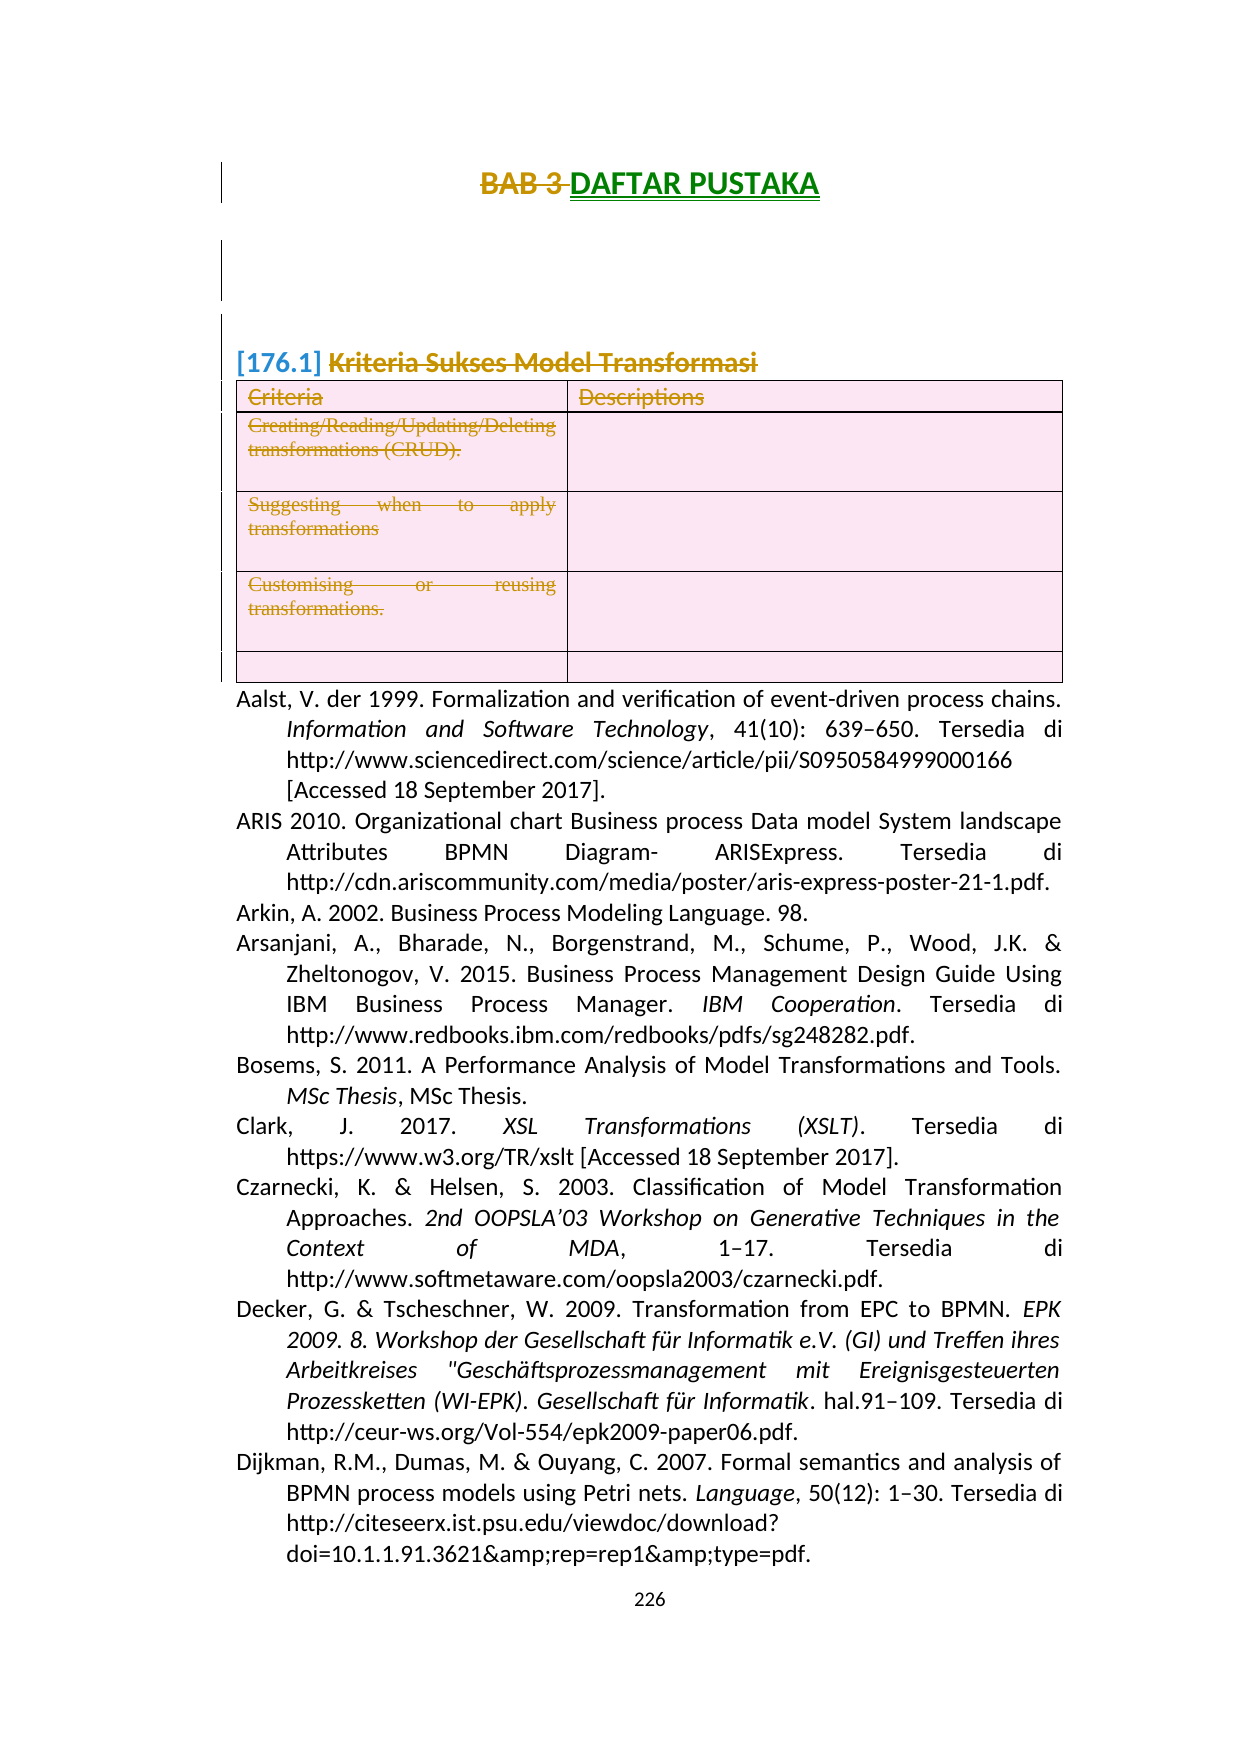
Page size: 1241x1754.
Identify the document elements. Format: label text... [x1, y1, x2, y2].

text Arkin, A. 2002. Business Process Modeling Language. 98. [236, 897, 1063, 927]
text Bosems, S. 2011. A Performance Analysis of Model Transformations and Tools. MSc Thesis, MSc Thesis. [236, 1049, 1063, 1110]
text Aalst, V. der 1999. Formalization and verification of event-driven process chains. Information and Software Technology, 41(10): 639–650. Tersedia di http://www.sciencedirect.com/science/article/pii/S0950584999000166 [Accessed 18 September 2017]. [236, 683, 1063, 805]
text ARIS 2010. Organizational chart Business process Data model System landscape Attributes BPMN Diagram- ARISExpress. Tersedia di http://cdn.ariscommunity.com/media/poster/aris-express-poster-21-1.pdf. [236, 805, 1063, 897]
text Arsanjani, A., Bharade, N., Borgenstrand, M., Schume, P., Wood, J.K. & Zheltonogov, V. 2015. Business Process Management Design Guide Using IBM Business Process Manager. IBM Cooperation. Tersedia di http://www.redbooks.ibm.com/redbooks/pdfs/sg248282.pdf. [236, 927, 1063, 1049]
text Decker, G. & Tscheschner, W. 2009. Transformation from EPC to BPMN. EPK 2009. 8. Workshop der Gesellschaft für Informatik e.V. (GI) und Treffen ihres Arbeitkreises "Geschäftsprozessmanagement mit Ereignisgesteuerten Prozessketten (WI-EPK). Gesellschaft für Informatik. hal.91–109. Tersedia di http://ceur-ws.org/Vol-554/epk2009-paper06.pdf. [236, 1293, 1063, 1446]
text Clark, J. 2017. XSL Transformations (XSLT). Tersedia di https://www.w3.org/TR/xslt [Accessed 18 September 2017]. [236, 1110, 1063, 1171]
text Czarnecki, K. & Helsen, S. 2003. Classification of Model Transformation Approaches. 2nd OOPSLA’03 Workshop on Generative Techniques in the Context of MDA, 1–17. Tersedia di http://www.softmetaware.com/oopsla2003/czarnecki.pdf. [236, 1171, 1063, 1293]
text Dijkman, R.M., Dumas, M. & Ouyang, C. 2007. Formal semantics and analysis of BPMN process models using Petri nets. Language, 50(12): 1–30. Tersedia di http://citeseerx.ist.psu.edu/viewdoc/download?doi=10.1.1.91.3621&amp;rep=rep1&amp;type=pdf. [236, 1446, 1063, 1568]
